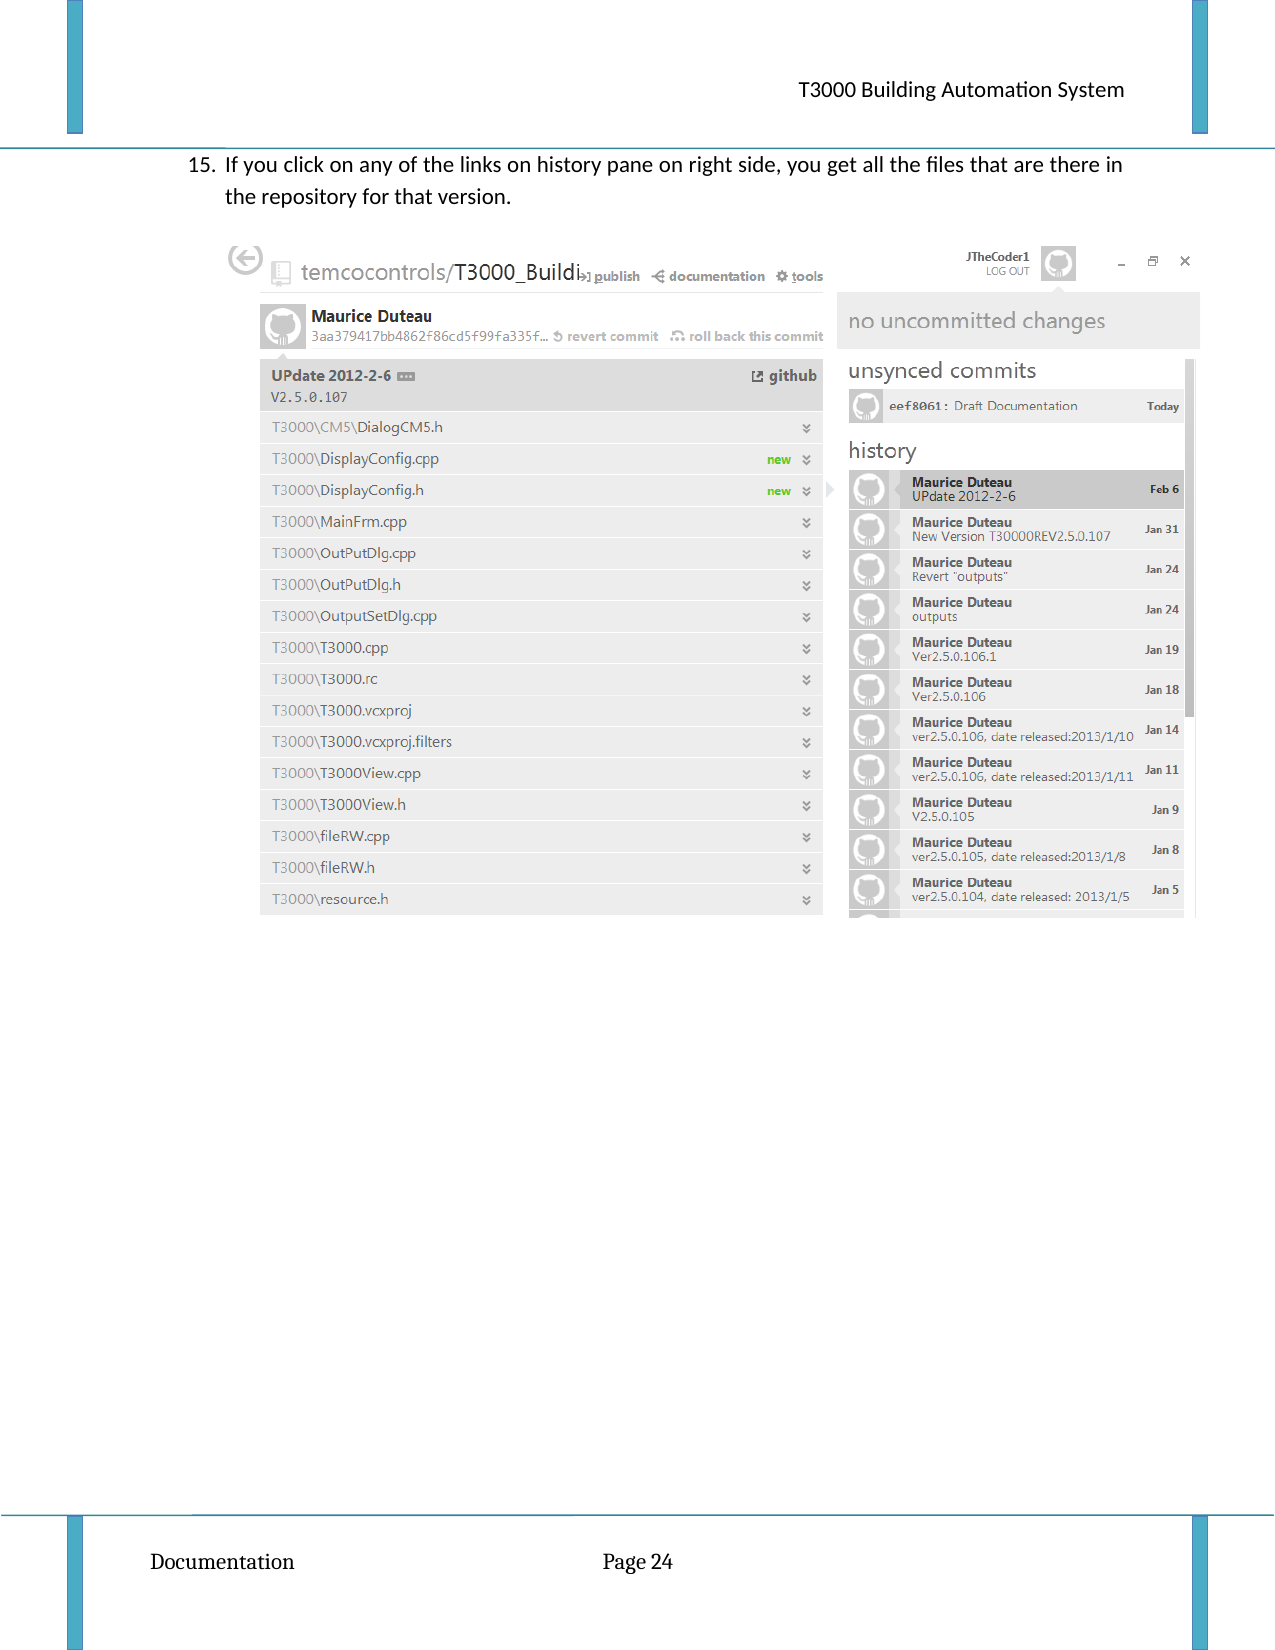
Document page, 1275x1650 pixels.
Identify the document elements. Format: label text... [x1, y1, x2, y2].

picture [225, 246, 1200, 940]
list If you click on any of the links on history pane on right side, you get all the files that are there in the repository for that version. [187, 150, 1125, 210]
